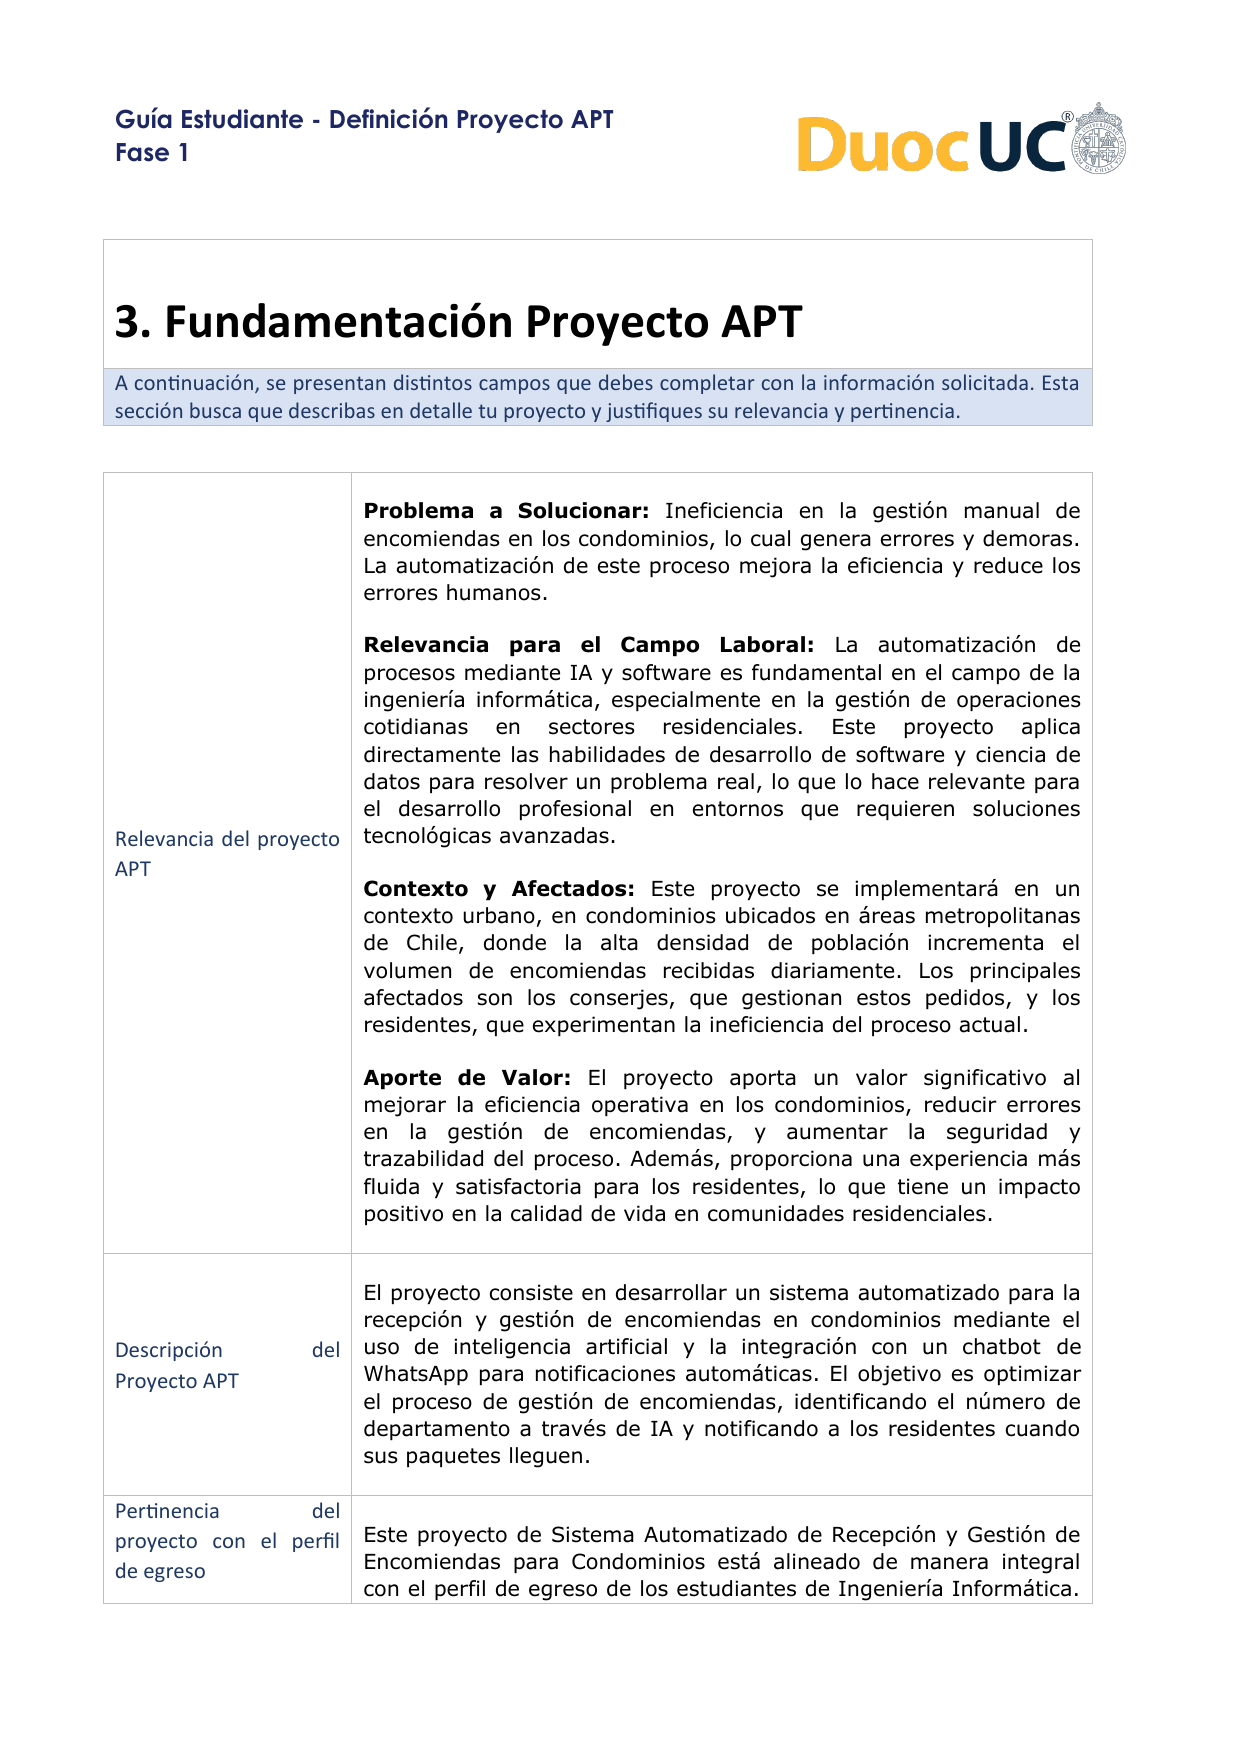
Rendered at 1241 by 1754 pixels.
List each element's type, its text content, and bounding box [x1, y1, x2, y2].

table_header Relevancia del proyecto APT [104, 473, 351, 1253]
picture [798, 102, 1126, 174]
table_cell A continuación, se presentan distintos campos que debes completar con la información solicitada. Esta sección busca que describas en detalle tu proyecto y justifiques su relevancia y pertinencia. [104, 369, 1092, 425]
table_header Problema a Solucionar: Ineficiencia en la gestión manual de encomiendas en los condominios, lo cual genera errores y demoras. La automatización de este proceso mejora la eficiencia y reduce los errores humanos. Relevancia para el Campo Laboral: La automatización de procesos mediante IA y software es fundamental en el campo de la ingeniería informática, especialmente en la gestión de operaciones cotidianas en sectores residenciales. Este proyecto aplica directamente las habilidades de desarrollo de software y ciencia de datos para resolver un problema real, lo que lo hace relevante para el desarrollo profesional en entornos que requieren soluciones tecnológicas avanzadas. Contexto y Afectados: Este proyecto se implementará en un contexto urbano, en condominios ubicados en áreas metropolitanas de Chile, donde la alta densidad de población incrementa el volumen de encomiendas recibidas diariamente. Los principales afectados son los conserjes, que gestionan estos pedidos, y los residentes, que experimentan la ineficiencia del proceso actual. Aporte de Valor: El proyecto aporta un valor significativo al mejorar la eficiencia operativa en los condominios, reducir errores en la gestión de encomiendas, y aumentar la seguridad y trazabilidad del proceso. Además, proporciona una experiencia más fluida y satisfactoria para los residentes, lo que tiene un impacto positivo en la calidad de vida en comunidades residenciales. [352, 473, 1092, 1253]
table_header 3. Fundamentación Proyecto APT [104, 240, 1092, 368]
table_cell El proyecto consiste en desarrollar un sistema automatizado para la recepción y gestión de encomiendas en condominios mediante el uso de inteligencia artificial y la integración con un chatbot de WhatsApp para notificaciones automáticas. El objetivo es optimizar el proceso de gestión de encomiendas, identificando el número de departamento a través de IA y notificando a los residentes cuando sus paquetes lleguen. [352, 1254, 1092, 1495]
table_cell Pertinencia del proyecto con el perfil de egreso [104, 1496, 351, 1603]
table_cell Descripción del Proyecto APT [104, 1254, 351, 1495]
